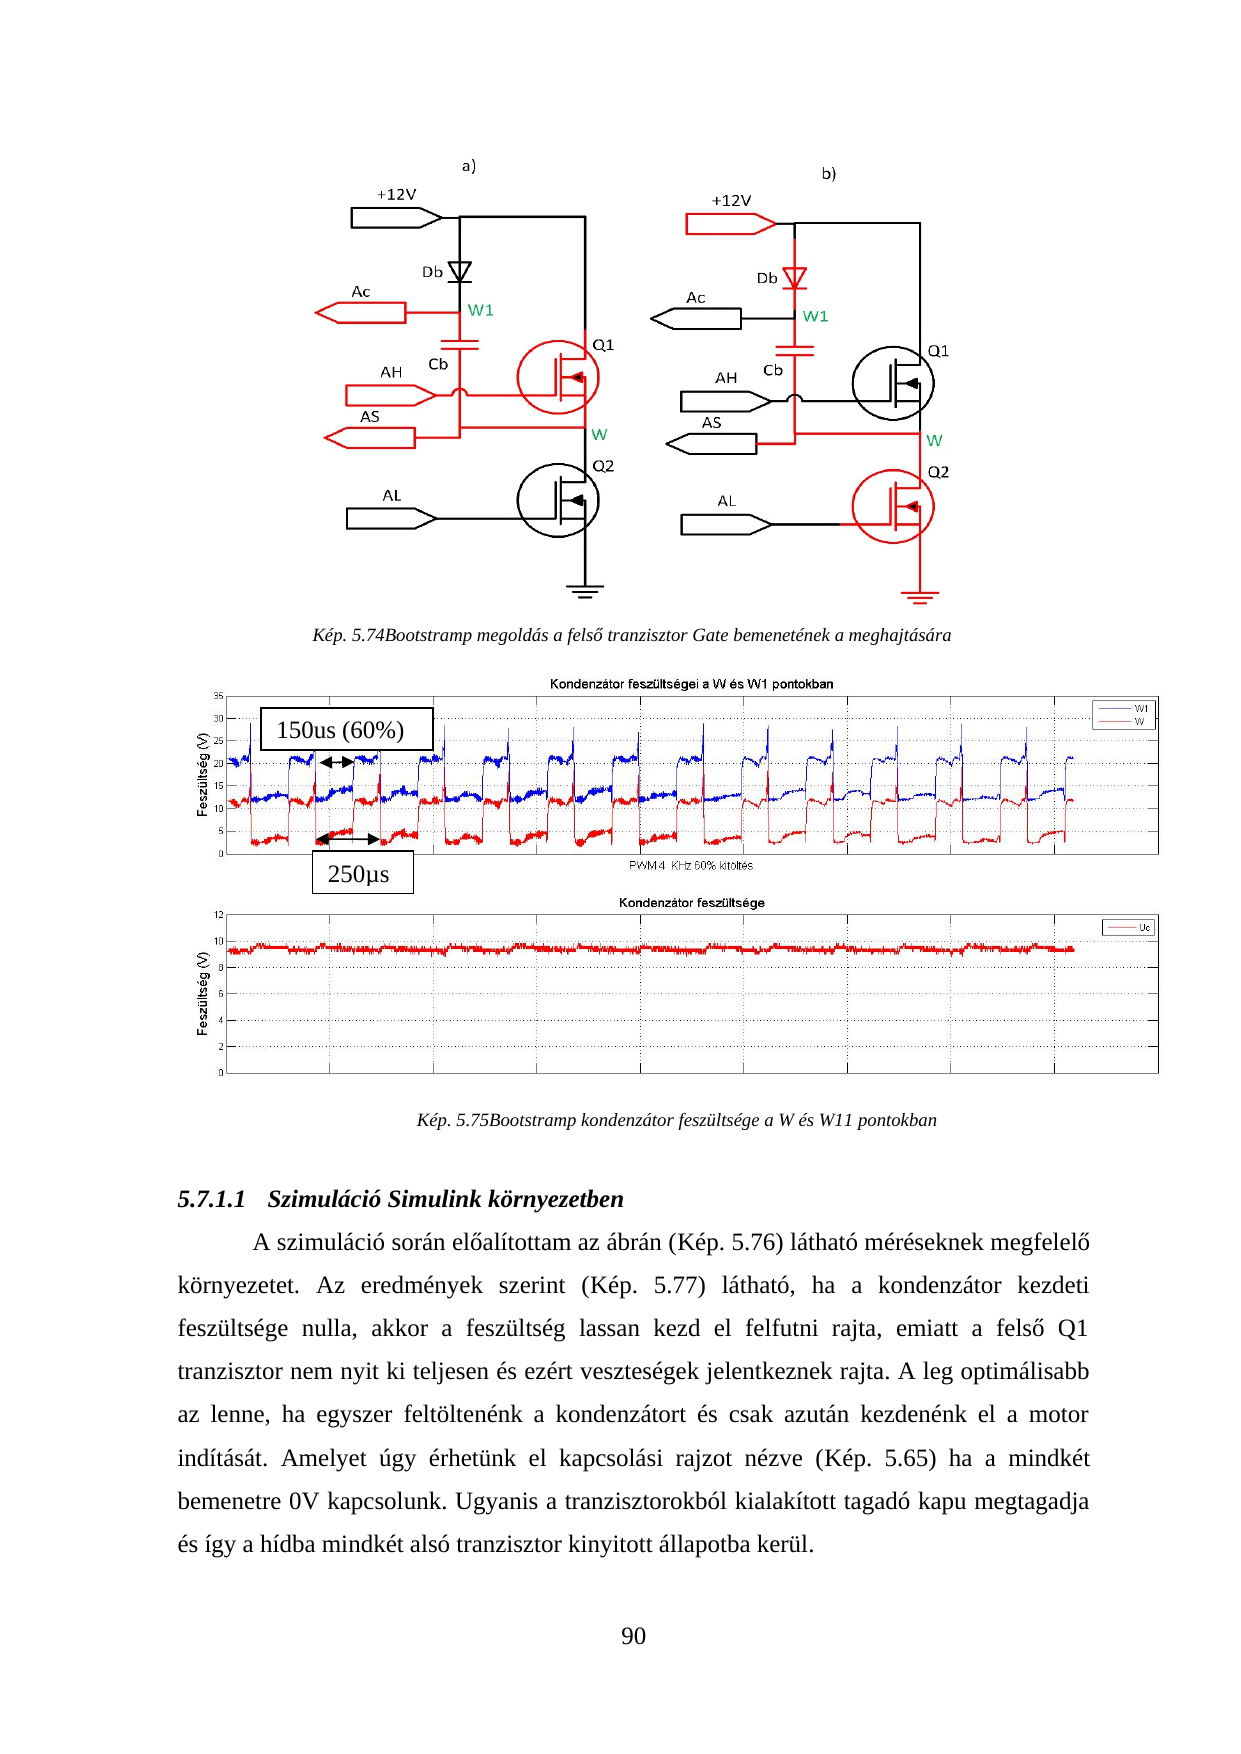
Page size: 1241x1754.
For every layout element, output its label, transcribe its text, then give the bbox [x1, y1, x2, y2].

picture [177, 661, 1178, 1097]
picture [314, 149, 965, 605]
subtitle Szimuláció Simulink környezetben [177, 1184, 1090, 1213]
text A szimuláció során előalítottam az ábrán () látható méréseknek megfelelő környezetet. Az eredmények szerint () látható, ha a kondenzátor kezdeti feszültsége nulla, akkor a feszültség lassan kezd el felfutni rajta, emiatt a felső Q1 tranzisztor nem nyit ki teljesen és ezért veszteségek jelentkeznek rajta. A leg optimálisabb az lenne, ha egyszer feltöltenénk a kondenzátort és csak azután kezdenénk el a motor indítását. Amelyet úgy érhetünk el kapcsolási rajzot nézve () ha a mindkét bemenetre 0V kapcsolunk. Ugyanis a tranzisztorokból kialakított tagadó kapu megtagadja és így a hídba mindkét alsó tranzisztor kinyitott állapotba kerül. [177, 1227, 1090, 1558]
